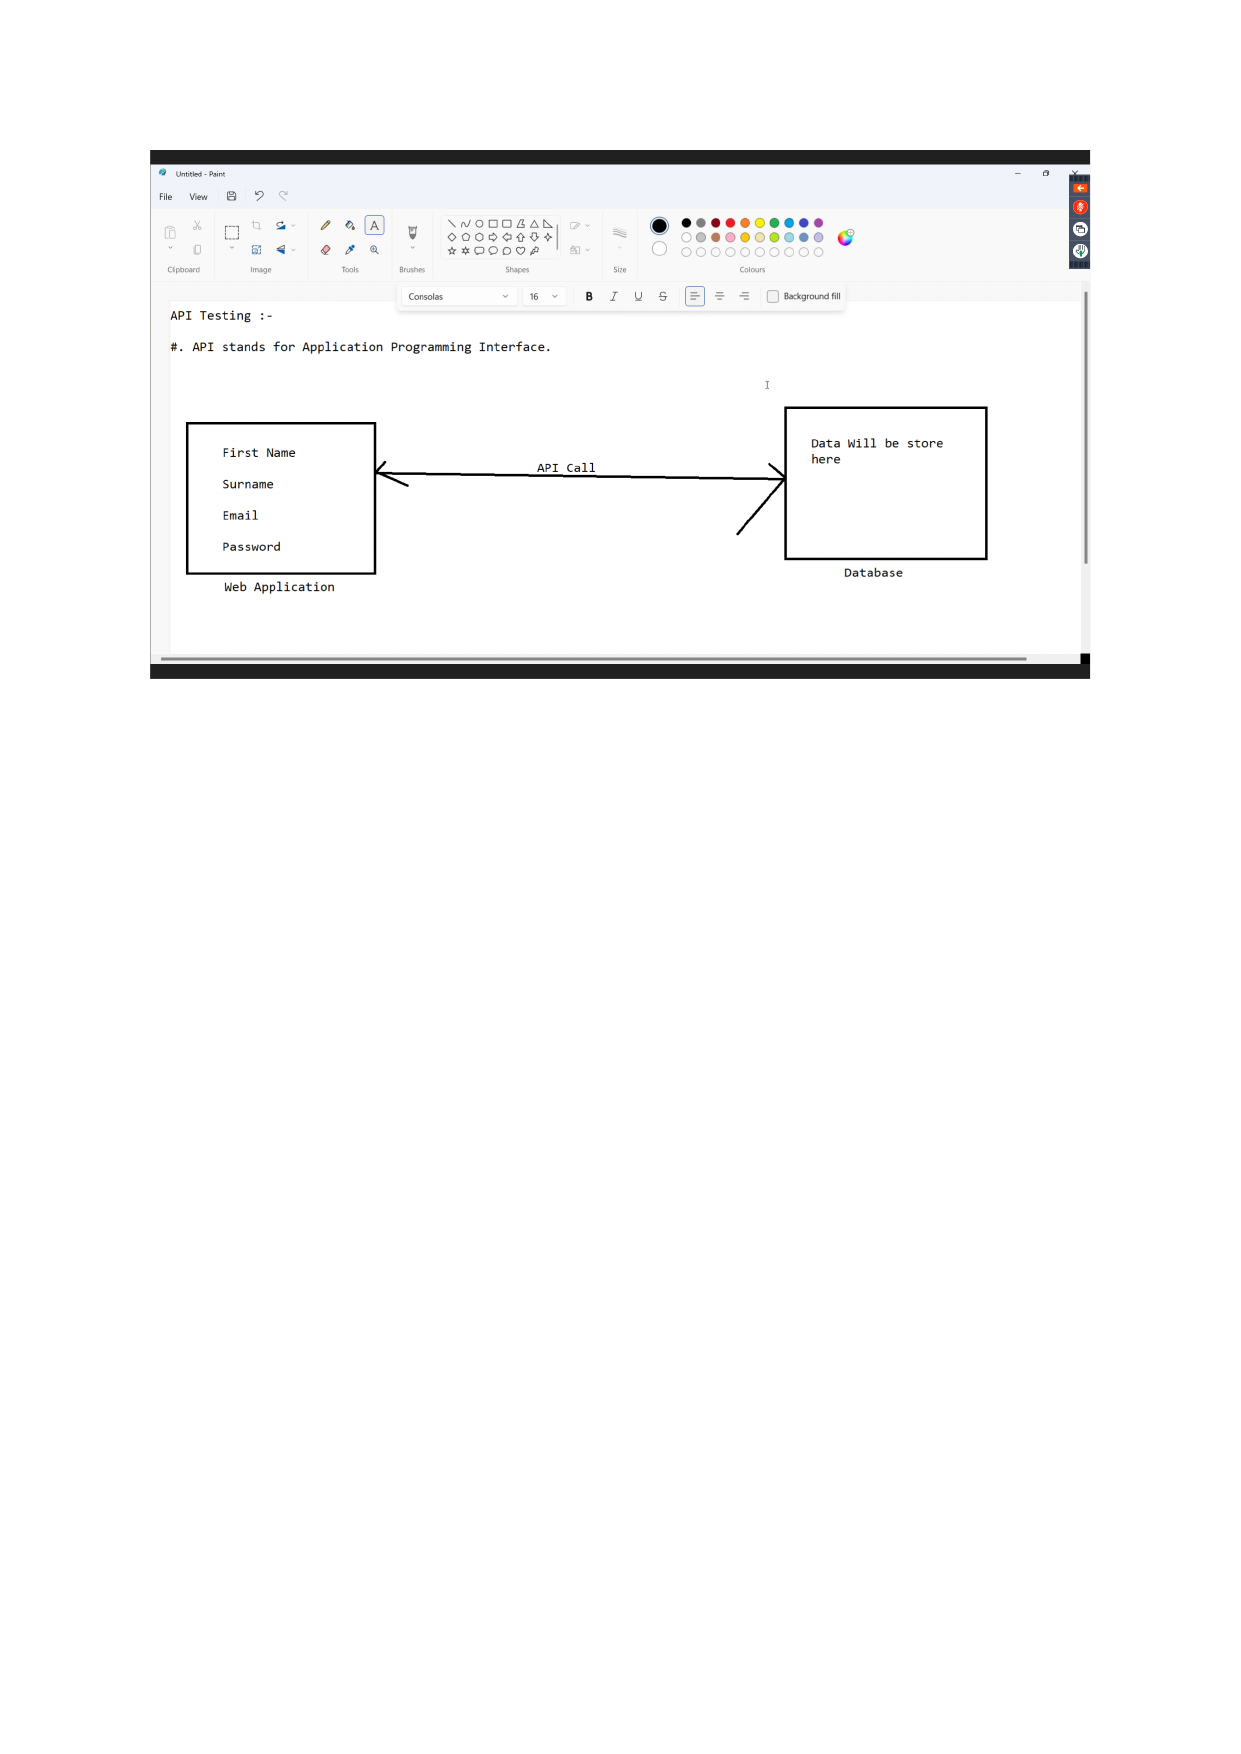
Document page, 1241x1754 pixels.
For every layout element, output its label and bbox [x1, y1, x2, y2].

picture [150, 150, 1091, 679]
